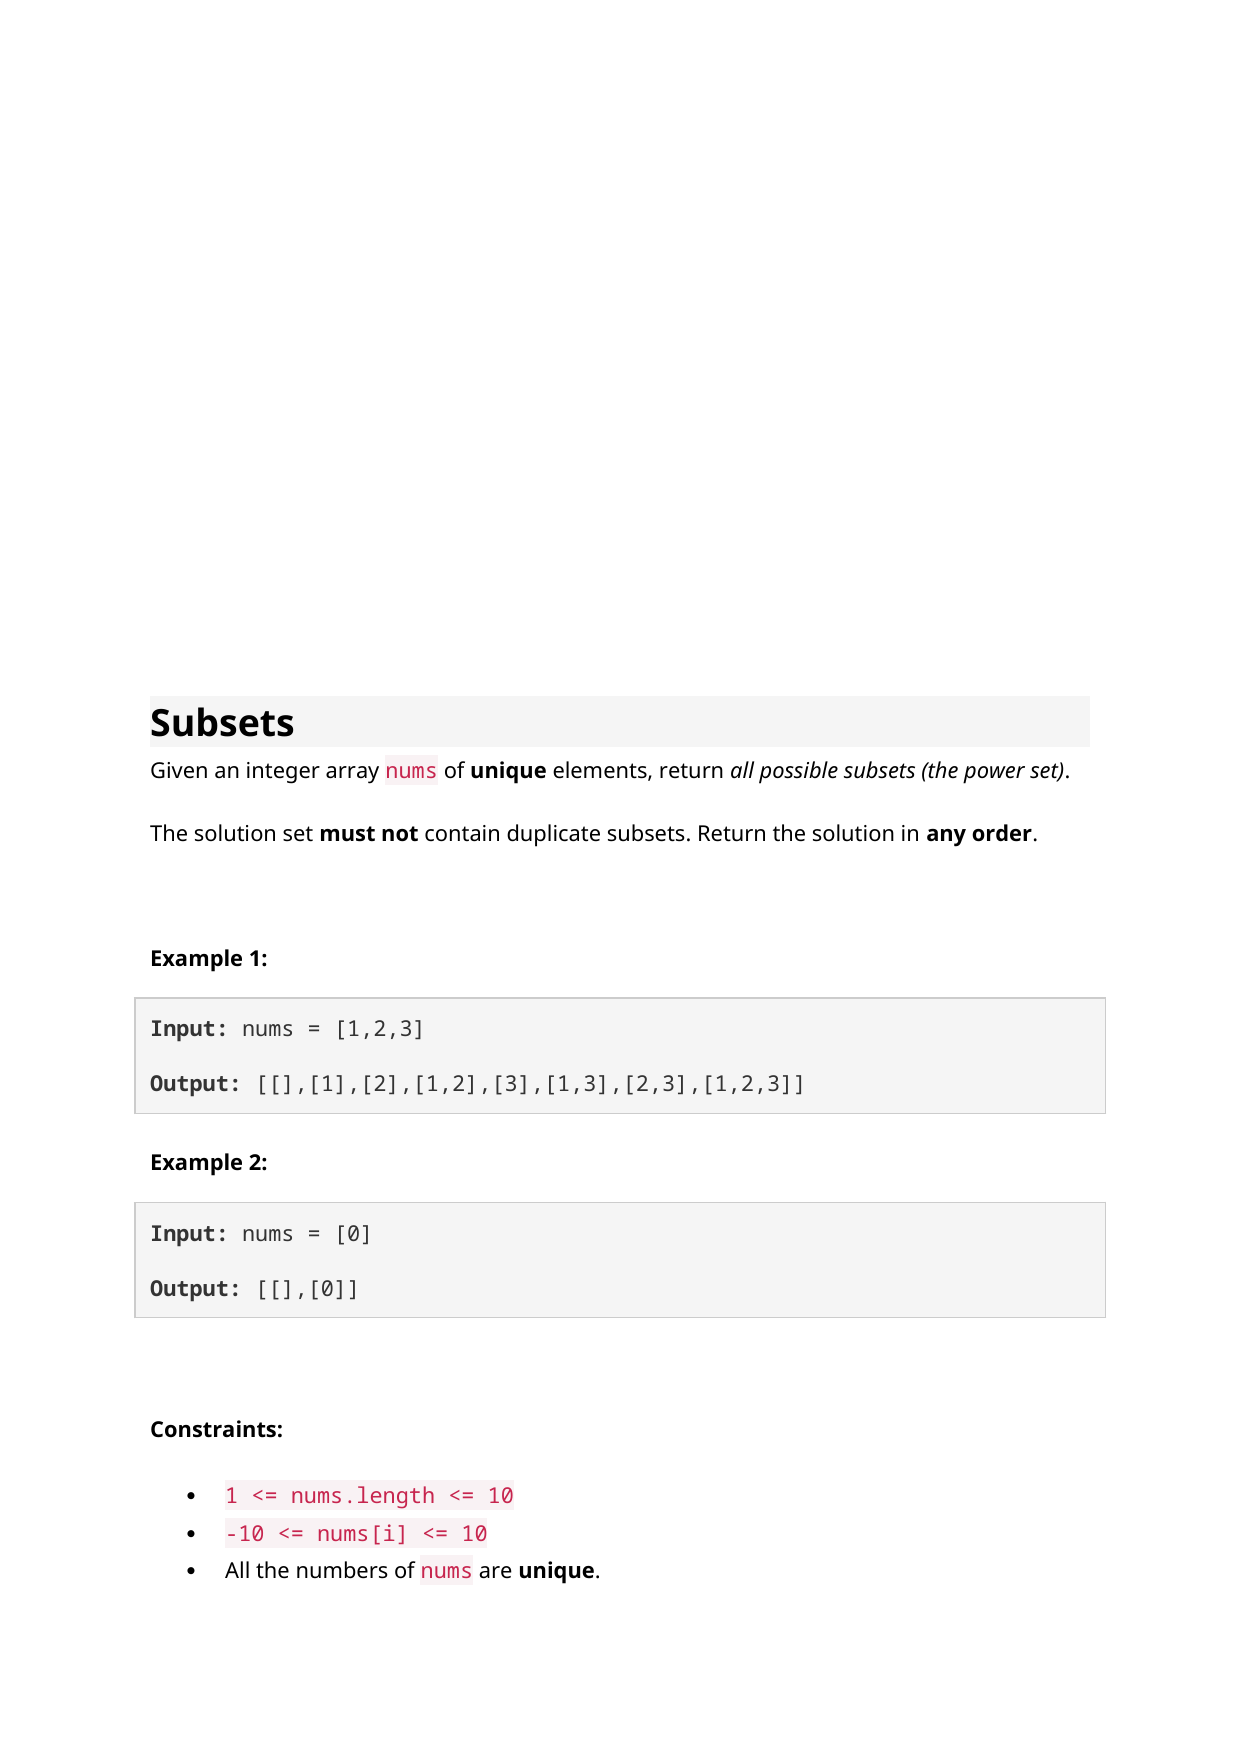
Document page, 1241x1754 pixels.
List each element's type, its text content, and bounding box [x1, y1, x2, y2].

list 1 <= nums.length <= 10 [187, 1473, 1090, 1510]
list All the numbers of nums are unique. [187, 1548, 1090, 1585]
text Output: [[],[1],[2],[1,2],[3],[1,3],[2,3],[1,2,3]] [136, 1052, 1105, 1113]
text Constraints: [150, 1406, 1090, 1443]
text Input: nums = [1,2,3] [136, 999, 1105, 1043]
text The solution set must not contain duplicate subsets. Return the solution in any order. [150, 810, 1090, 847]
text Given an integer array nums of unique elements, return all possible subsets (the power set). [150, 747, 1090, 785]
list -10 <= nums[i] <= 10 [187, 1510, 1090, 1548]
text Input: nums = [0] [136, 1203, 1105, 1248]
text Example 1: [150, 935, 1090, 972]
text Example 2: [150, 1139, 1090, 1177]
text Output: [[],[0]] [136, 1256, 1105, 1317]
text Subsets [150, 696, 1090, 747]
